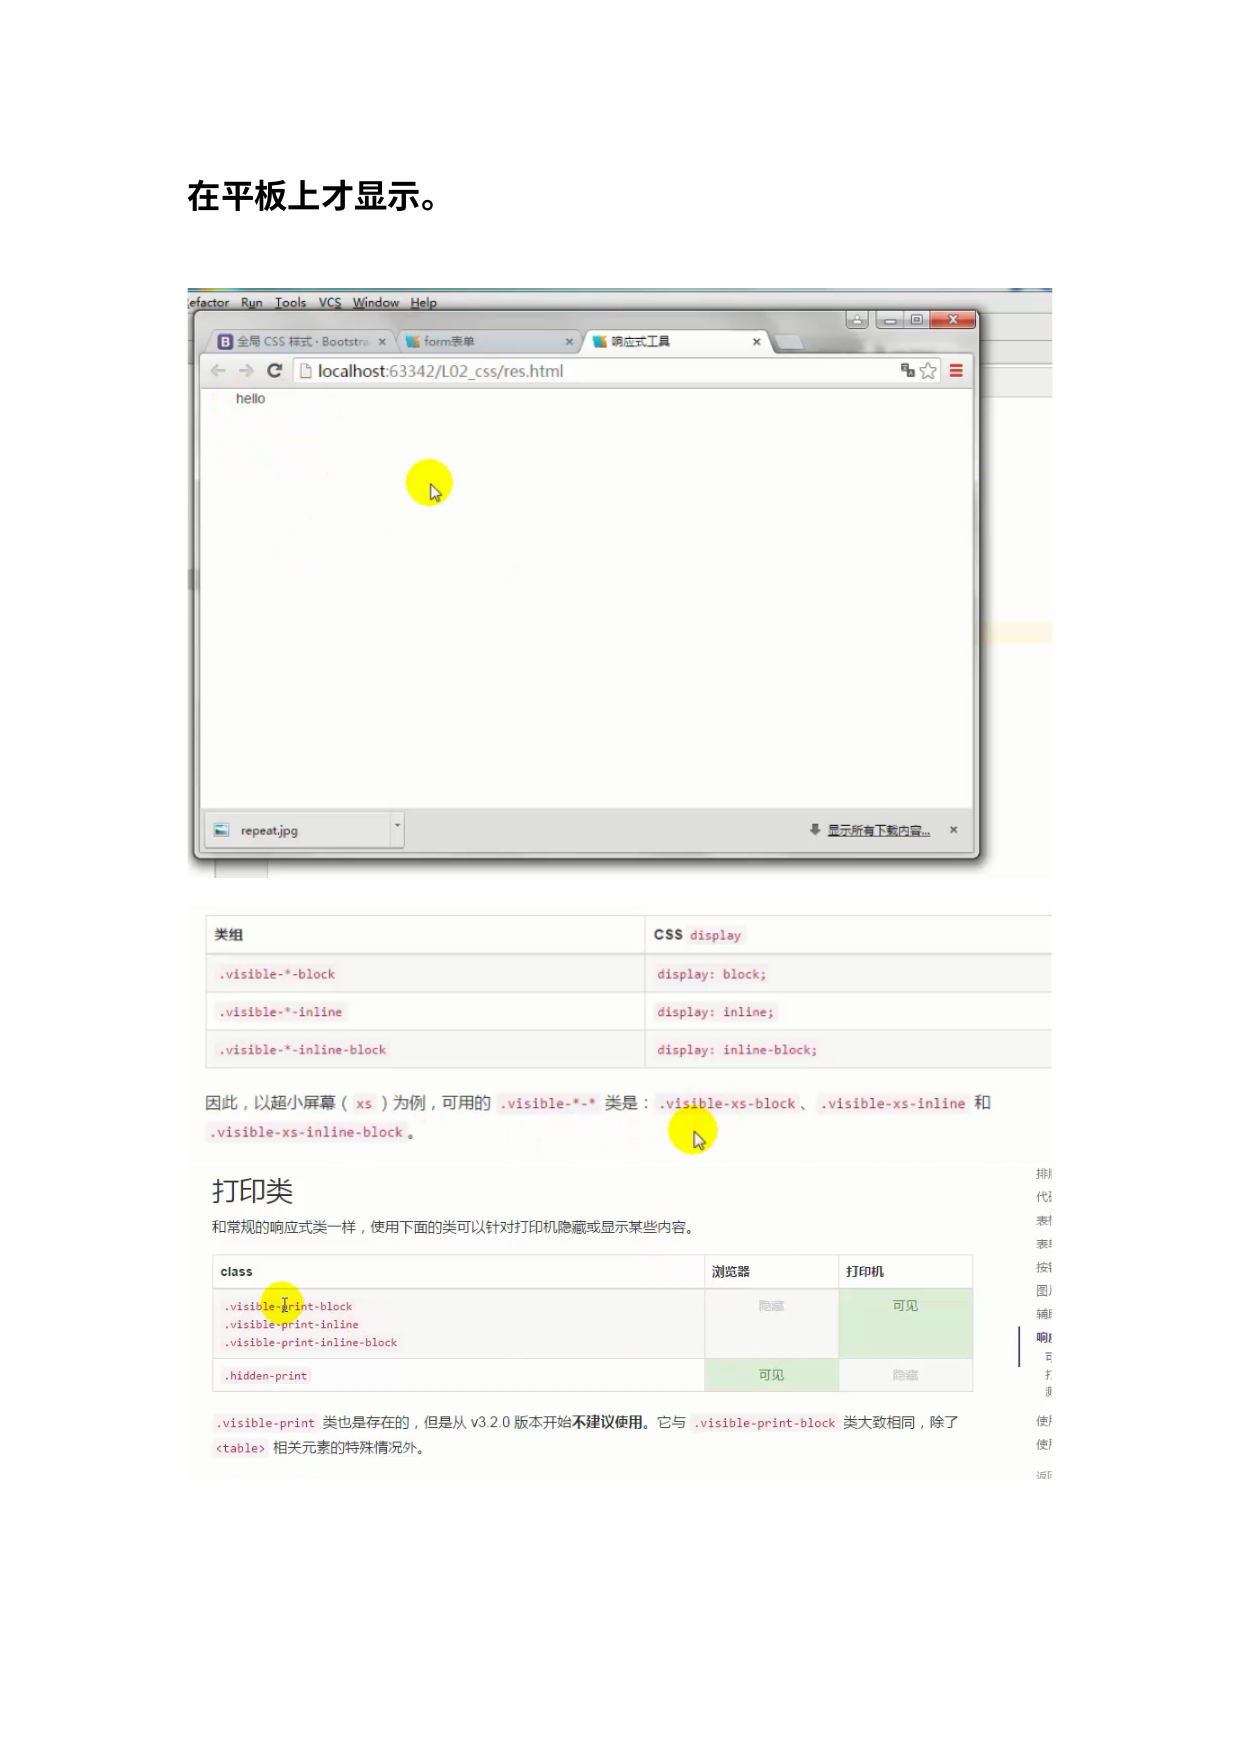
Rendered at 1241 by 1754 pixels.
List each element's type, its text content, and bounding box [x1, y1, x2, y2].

picture [187, 906, 1052, 1164]
picture [187, 288, 1053, 878]
subtitle 在平板上才显示。 [187, 162, 1053, 227]
picture [187, 1166, 1052, 1479]
